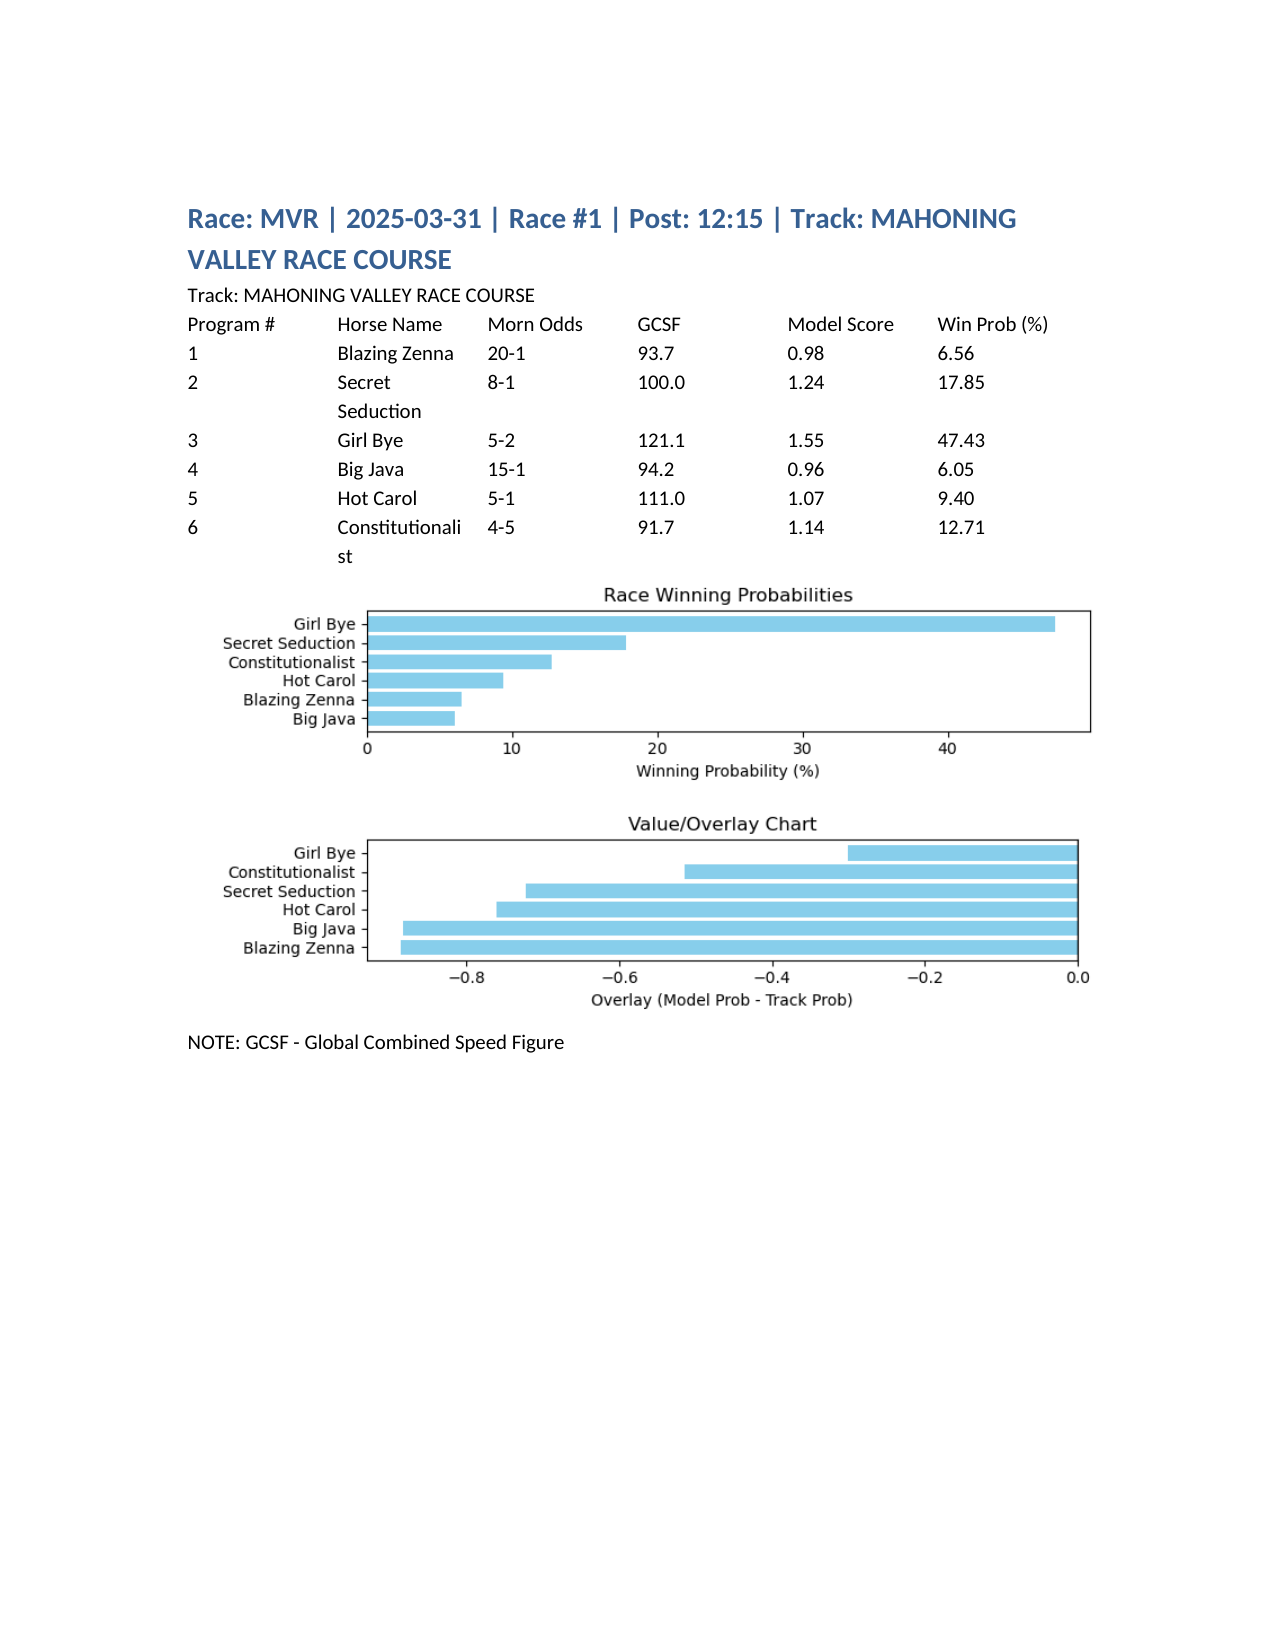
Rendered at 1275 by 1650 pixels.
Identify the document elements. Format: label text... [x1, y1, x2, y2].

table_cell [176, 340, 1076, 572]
text NOTE: GCSF - Global Combined Speed Figure [187, 1029, 1087, 1055]
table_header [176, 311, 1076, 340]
picture [206, 572, 1107, 797]
subtitle Race: MVR | 2025-03-31 | Race #1 | Post: 12:15 | Track: MAHONING VALLEY RACE COURSE [187, 200, 1087, 277]
picture [206, 800, 1107, 1026]
text Track: MAHONING VALLEY RACE COURSE [187, 282, 1087, 307]
